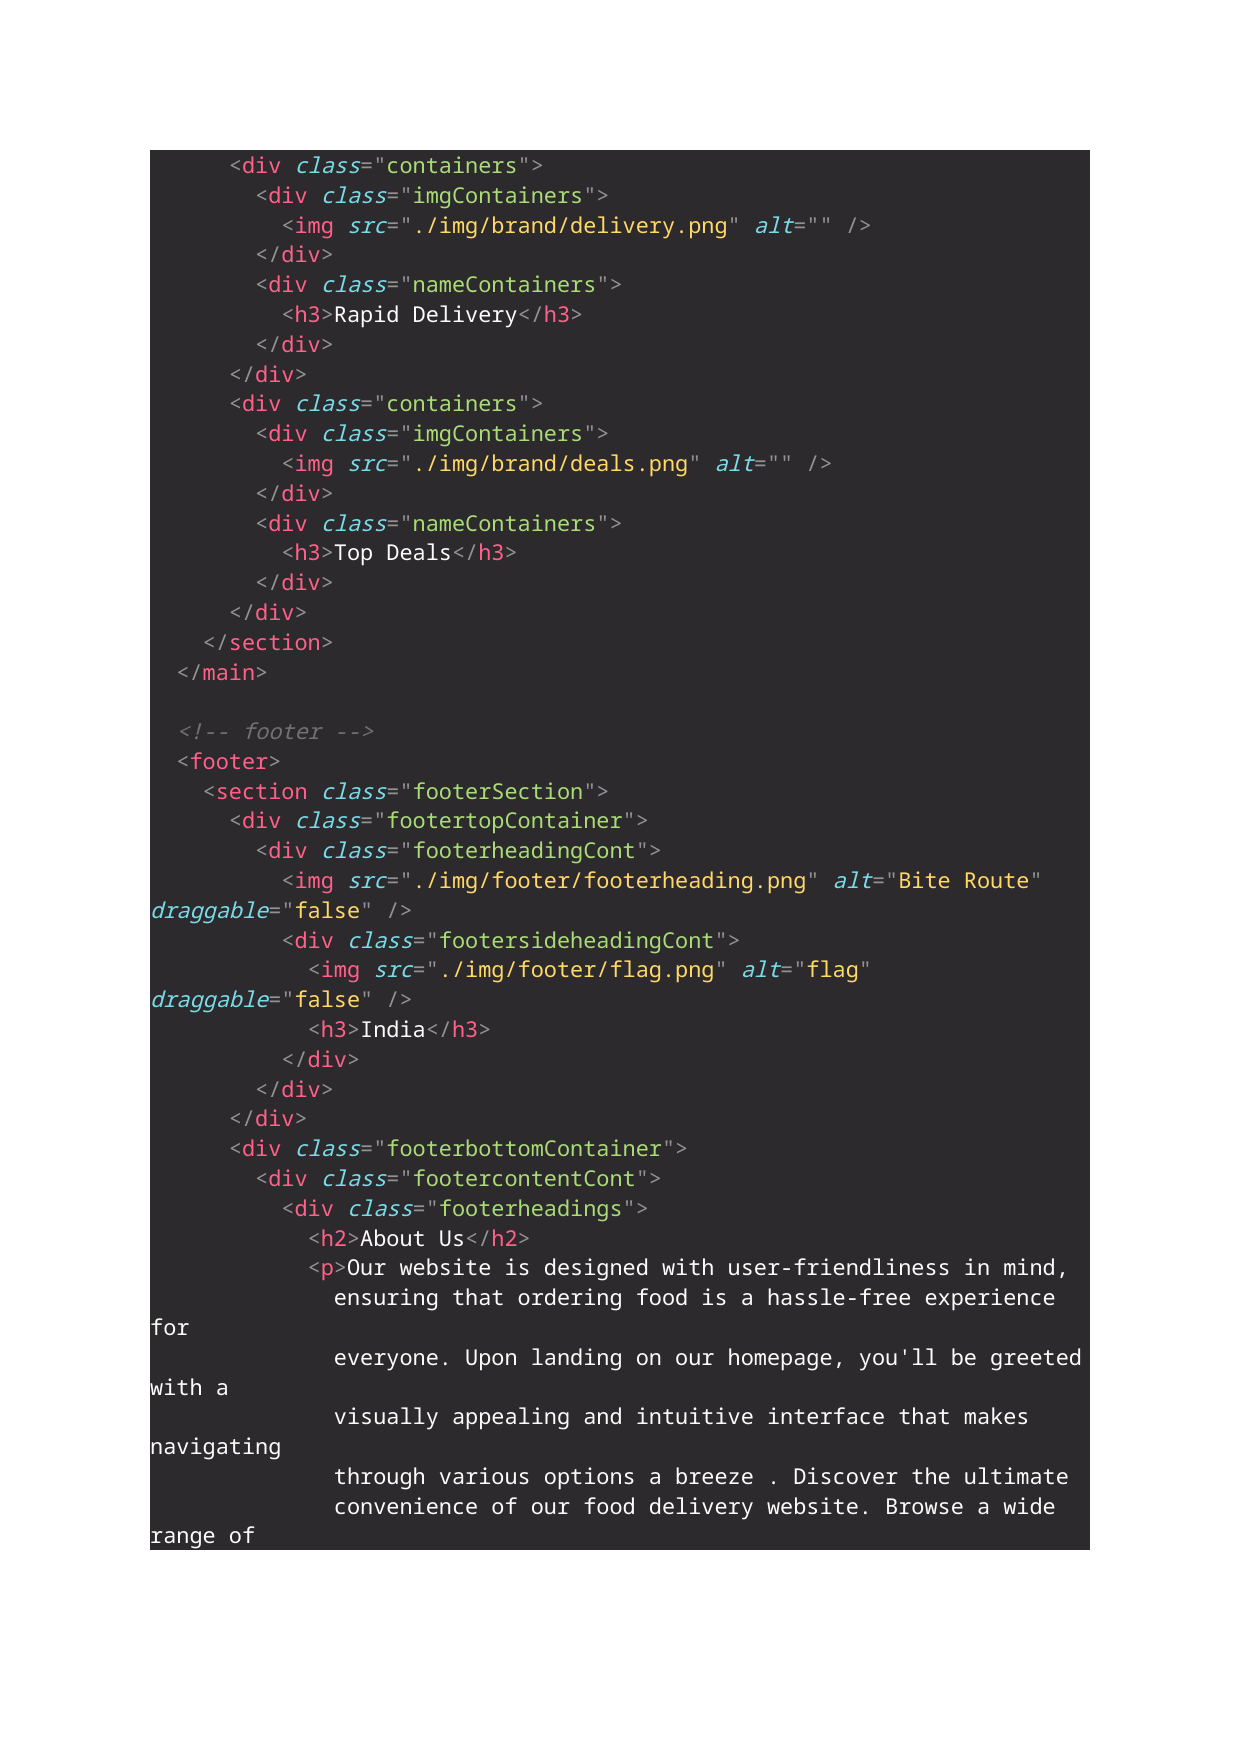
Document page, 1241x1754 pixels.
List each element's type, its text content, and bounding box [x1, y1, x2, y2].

text <h3>Rapid Delivery</h3> [150, 299, 1090, 329]
text everyone. Upon landing on our homepage, you'll be greeted with a [150, 1342, 1090, 1401]
text <img src="./img/brand/delivery.png" alt="" /> [150, 209, 1090, 239]
text <div class="nameContainers"> [150, 269, 1090, 299]
text </div> [150, 239, 1090, 269]
text <div class="containers"> [150, 388, 1090, 418]
text </div> [150, 358, 1090, 388]
text visually appealing and intuitive interface that makes navigating [150, 1401, 1090, 1461]
text </div> [150, 597, 1090, 627]
text <div class="footertopContainer"> [150, 805, 1090, 835]
text </div> [150, 478, 1090, 507]
text </div> [150, 1103, 1090, 1133]
text <!-- footer --> [150, 716, 1090, 746]
text </div> [150, 1044, 1090, 1073]
text <div class="footerheadingCont"> [150, 835, 1090, 865]
text <h3>India</h3> [150, 1014, 1090, 1044]
text ensuring that ordering food is a hassle-free experience for [150, 1282, 1090, 1342]
text <div class="footercontentCont"> [150, 1163, 1090, 1193]
text </div> [150, 1073, 1090, 1103]
text <section class="footerSection"> [150, 776, 1090, 805]
text <img src="./img/footer/footerheading.png" alt="Bite Route" draggable="false" /> [150, 865, 1090, 924]
text <img src="./img/footer/flag.png" alt="flag" draggable="false" /> [150, 954, 1090, 1014]
text <div class="imgContainers"> [150, 418, 1090, 448]
text </section> [150, 627, 1090, 656]
text </div> [150, 329, 1090, 358]
text <div class="imgContainers"> [150, 180, 1090, 209]
text <div class="nameContainers"> [150, 507, 1090, 537]
text <div class="footerheadings"> [150, 1193, 1090, 1222]
text <footer> [150, 746, 1090, 776]
text <div class="footersideheadingCont"> [150, 924, 1090, 954]
text <h2>About Us</h2> [150, 1222, 1090, 1252]
text <img src="./img/brand/deals.png" alt="" /> [150, 448, 1090, 478]
text through various options a breeze . Discover the ultimate [150, 1461, 1090, 1491]
text <div class="containers"> [150, 150, 1090, 180]
text </main> [150, 656, 1090, 686]
text <div class="footerbottomContainer"> [150, 1133, 1090, 1163]
text convenience of our food delivery website. Browse a wide range of [150, 1491, 1090, 1550]
text </div> [150, 567, 1090, 597]
text <h3>Top Deals</h3> [150, 537, 1090, 567]
text <p>Our website is designed with user-friendliness in mind, [150, 1252, 1090, 1282]
